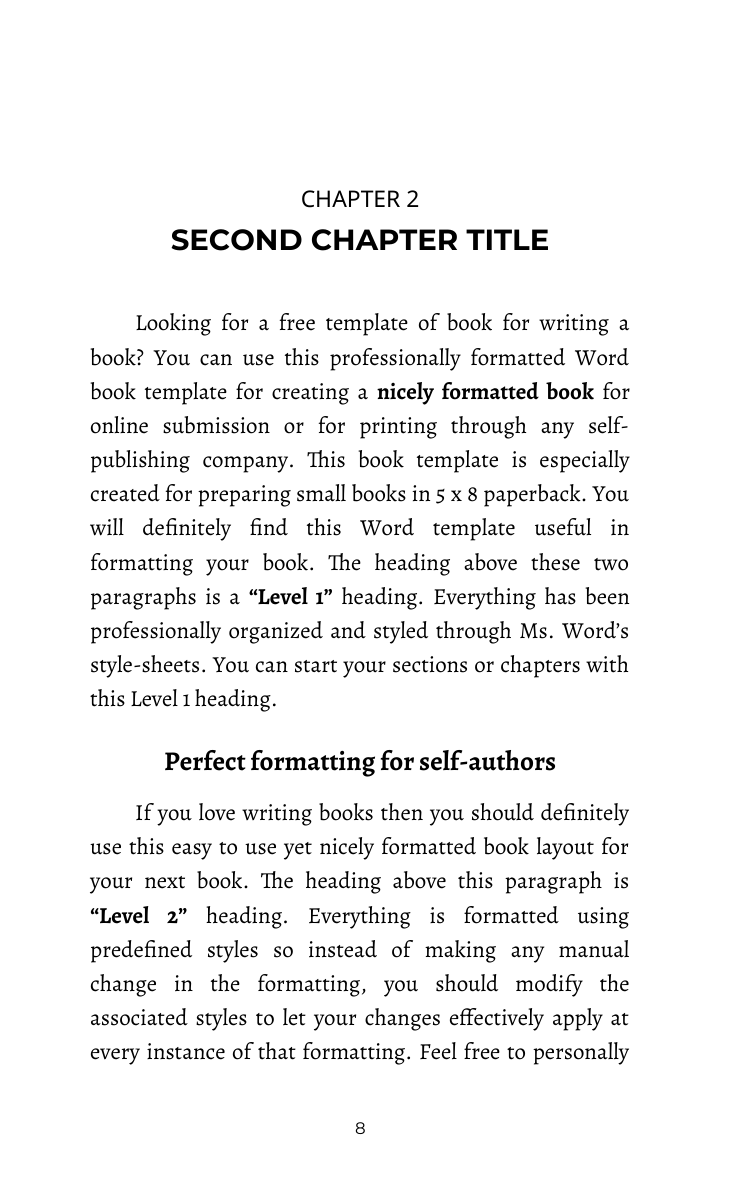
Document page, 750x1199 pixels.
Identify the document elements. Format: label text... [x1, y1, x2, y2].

subtitle Second Chapter Title [135, 222, 585, 257]
text Chapter 2 [90, 183, 630, 214]
subtitle Perfect formatting for self-authors [90, 742, 630, 779]
text Looking for a free template of book for writing a book? You can use this professionally formatted Word book template for creating a nicely formatted book for online submission or for printing through any self-publishing company. This book template is especially created for preparing small books in 5 x 8 paperback. You will definitely find this Word template useful in formatting your book. The heading above these two paragraphs is a “Level 1” heading. Everything has been professionally organized and styled through Ms. Word’s style-sheets. You can start your sections or chapters with this Level 1 heading. [90, 307, 630, 714]
